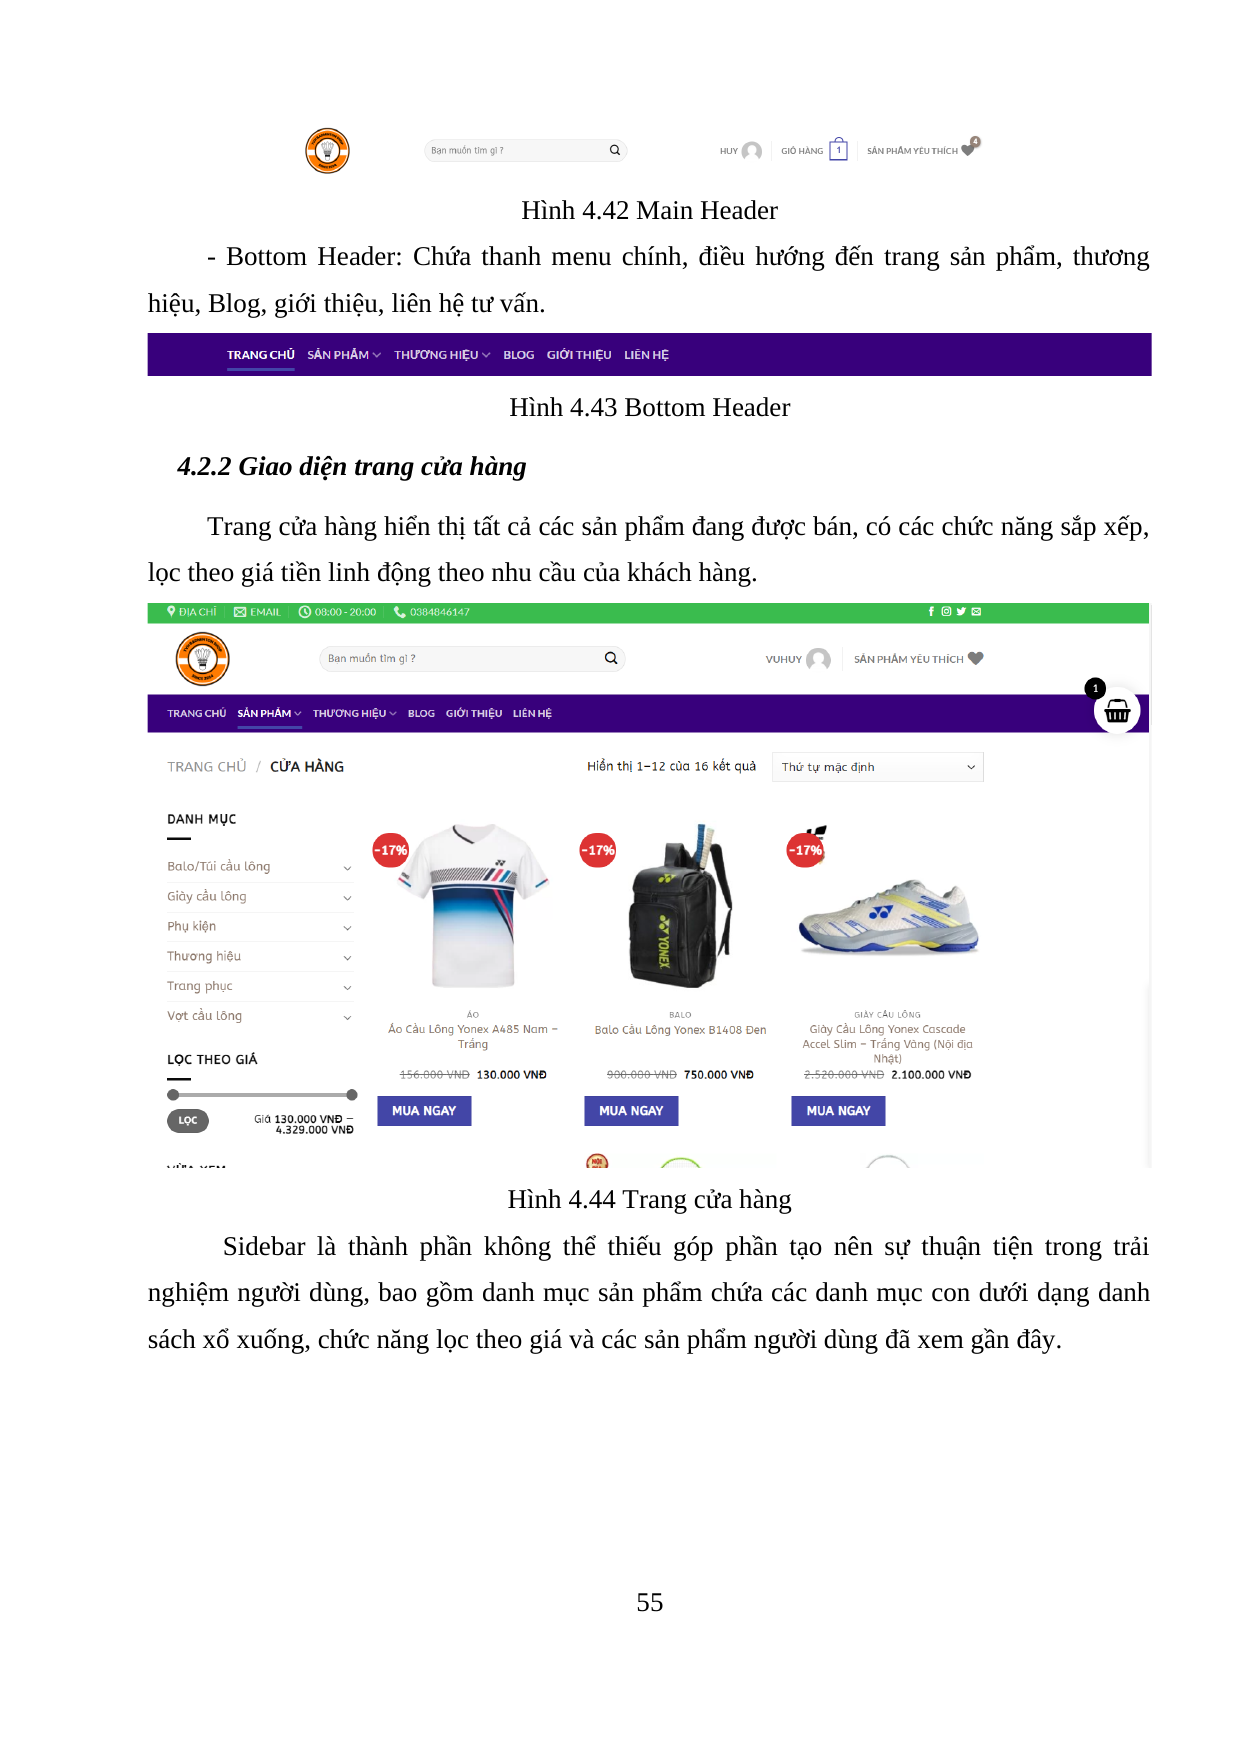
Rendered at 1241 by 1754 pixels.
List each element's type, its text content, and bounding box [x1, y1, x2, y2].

picture [147, 121, 1123, 179]
picture [147, 603, 1152, 1168]
text Trang cửa hàng hiển thị tất cả các sản phẩm đang được bán, có các chức năng sắp xếp, lọc theo giá tiền linh động theo nhu cầu của khách hàng. [148, 510, 1152, 587]
text - Bottom Header: Chứa thanh menu chính, điều hướng đến trang sản phẩm, thương hiệu, Blog, giới thiệu, liên hệ tư vấn. [148, 240, 1152, 318]
text Sidebar là thành phần không thể thiếu góp phần tạo nên sự thuận tiện trong trải nghiệm người dùng, bao gồm danh mục sản phẩm chứa các danh mục con dưới dạng danh sách xổ xuống, chức năng lọc theo giá và các sản phẩm người dùng đã xem gần đây. [148, 1230, 1152, 1354]
subtitle Giao diện trang cửa hàng [177, 451, 1152, 482]
picture [147, 333, 1152, 376]
